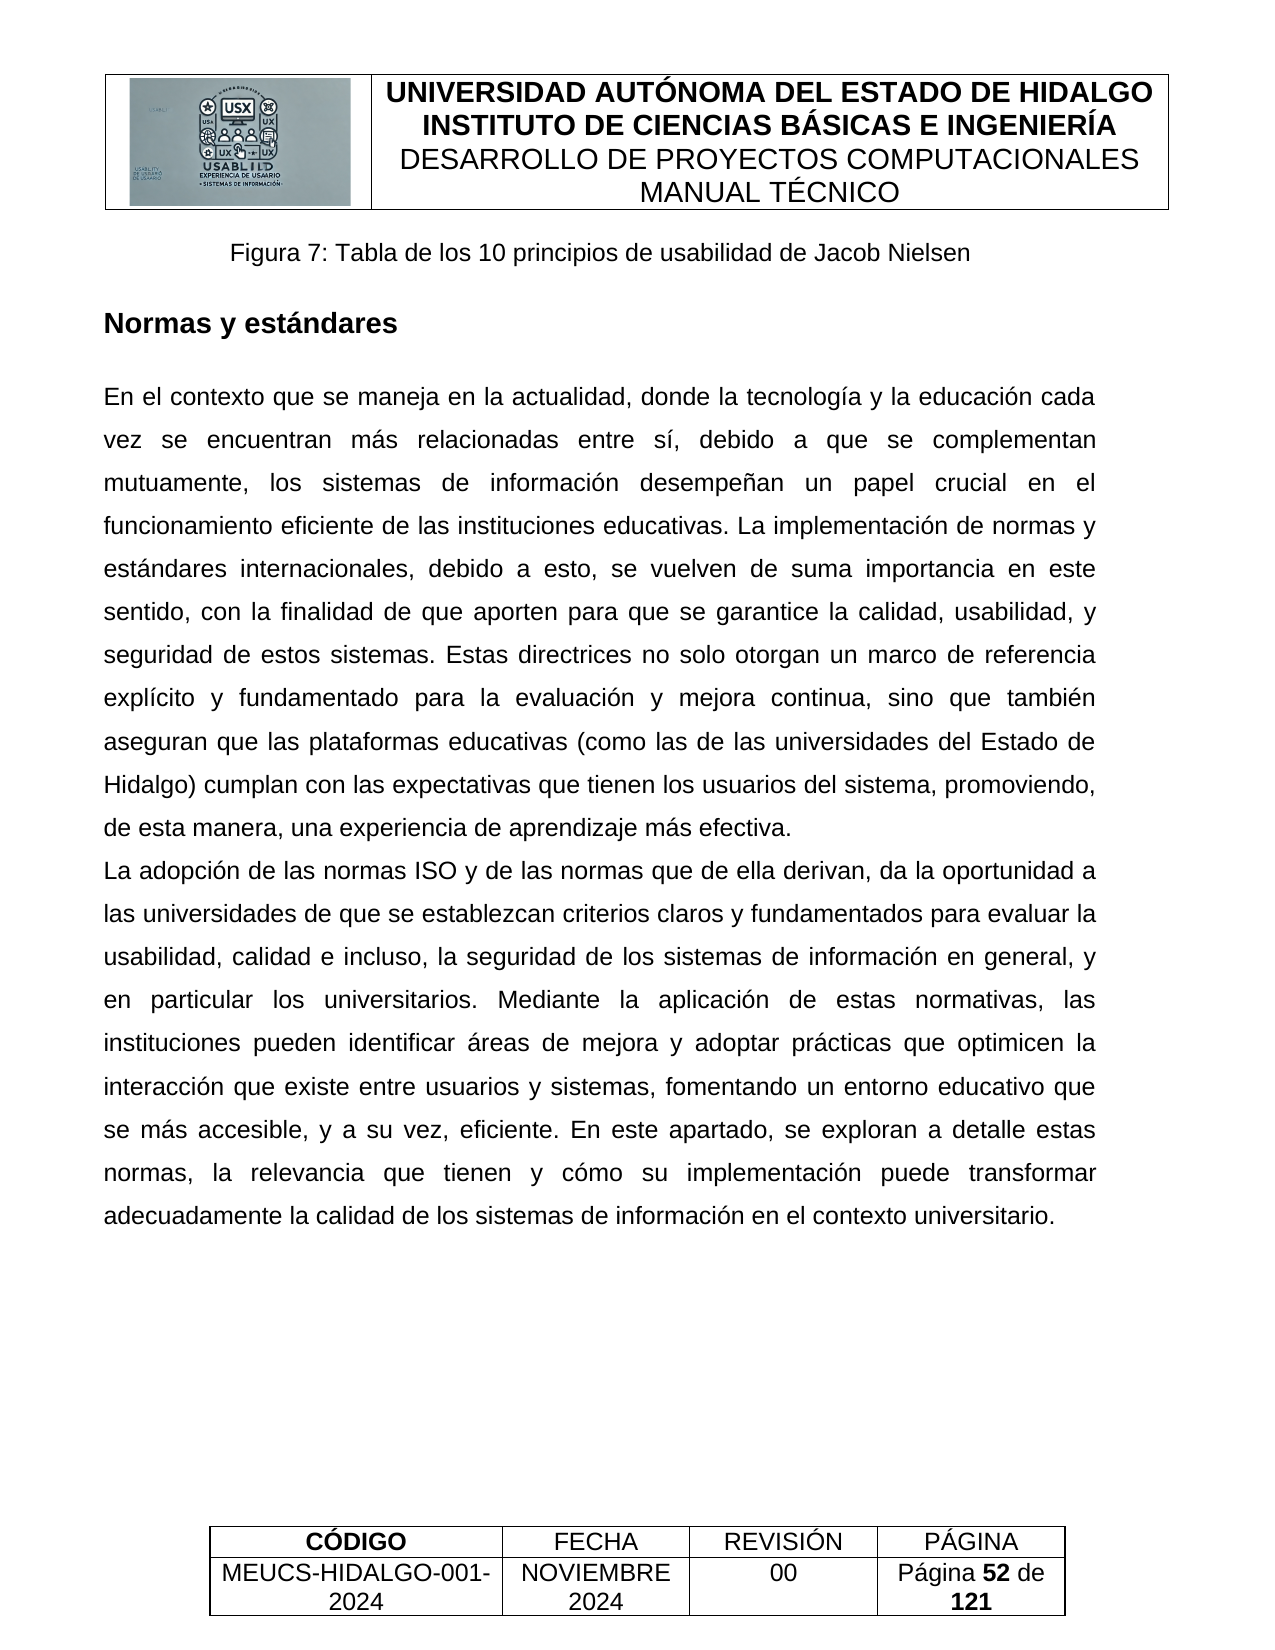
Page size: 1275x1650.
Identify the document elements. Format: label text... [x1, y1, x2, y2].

text Figura 7: Tabla de los 10 principios de usabilidad de Jacob Nielsen [103, 238, 1098, 267]
picture [129, 78, 351, 206]
list En el contexto que se maneja en la actualidad, donde la tecnología y la educación cada vez se encuentran más relacionadas entre sí, debido a que se complementan mutuamente, los sistemas de información desempeñan un papel crucial en el funcionamiento eficiente de las instituciones educativas. La implementación de normas y estándares internacionales, debido a esto, se vuelven de suma importancia en este sentido, con la finalidad de que aporten para que se garantice la calidad, usabilidad, y seguridad de estos sistemas. Estas directrices no solo otorgan un marco de referencia explícito y fundamentado para la evaluación y mejora continua, sino que también aseguran que las plataformas educativas (como las de las universidades del Estado de Hidalgo) cumplan con las expectativas que tienen los usuarios del sistema, promoviendo, de esta manera, una experiencia de aprendizaje más efectiva. [103, 381, 1098, 841]
list La adopción de las normas ISO y de las normas que de ella derivan, da la oportunidad a las universidades de que se establezcan criterios claros y fundamentados para evaluar la usabilidad, calidad e incluso, la seguridad de los sistemas de información en general, y en particular los universitarios. Mediante la aplicación de estas normativas, las instituciones pueden identificar áreas de mejora y adoptar prácticas que optimicen la interacción que existe entre usuarios y sistemas, fomentando un entorno educativo que se más accesible, y a su vez, eficiente. En este apartado, se exploran a detalle estas normas, la relevancia que tienen y cómo su implementación puede transformar adecuadamente la calidad de los sistemas de información en el contexto universitario. [103, 856, 1098, 1229]
text Normas y estándares [103, 306, 1098, 340]
